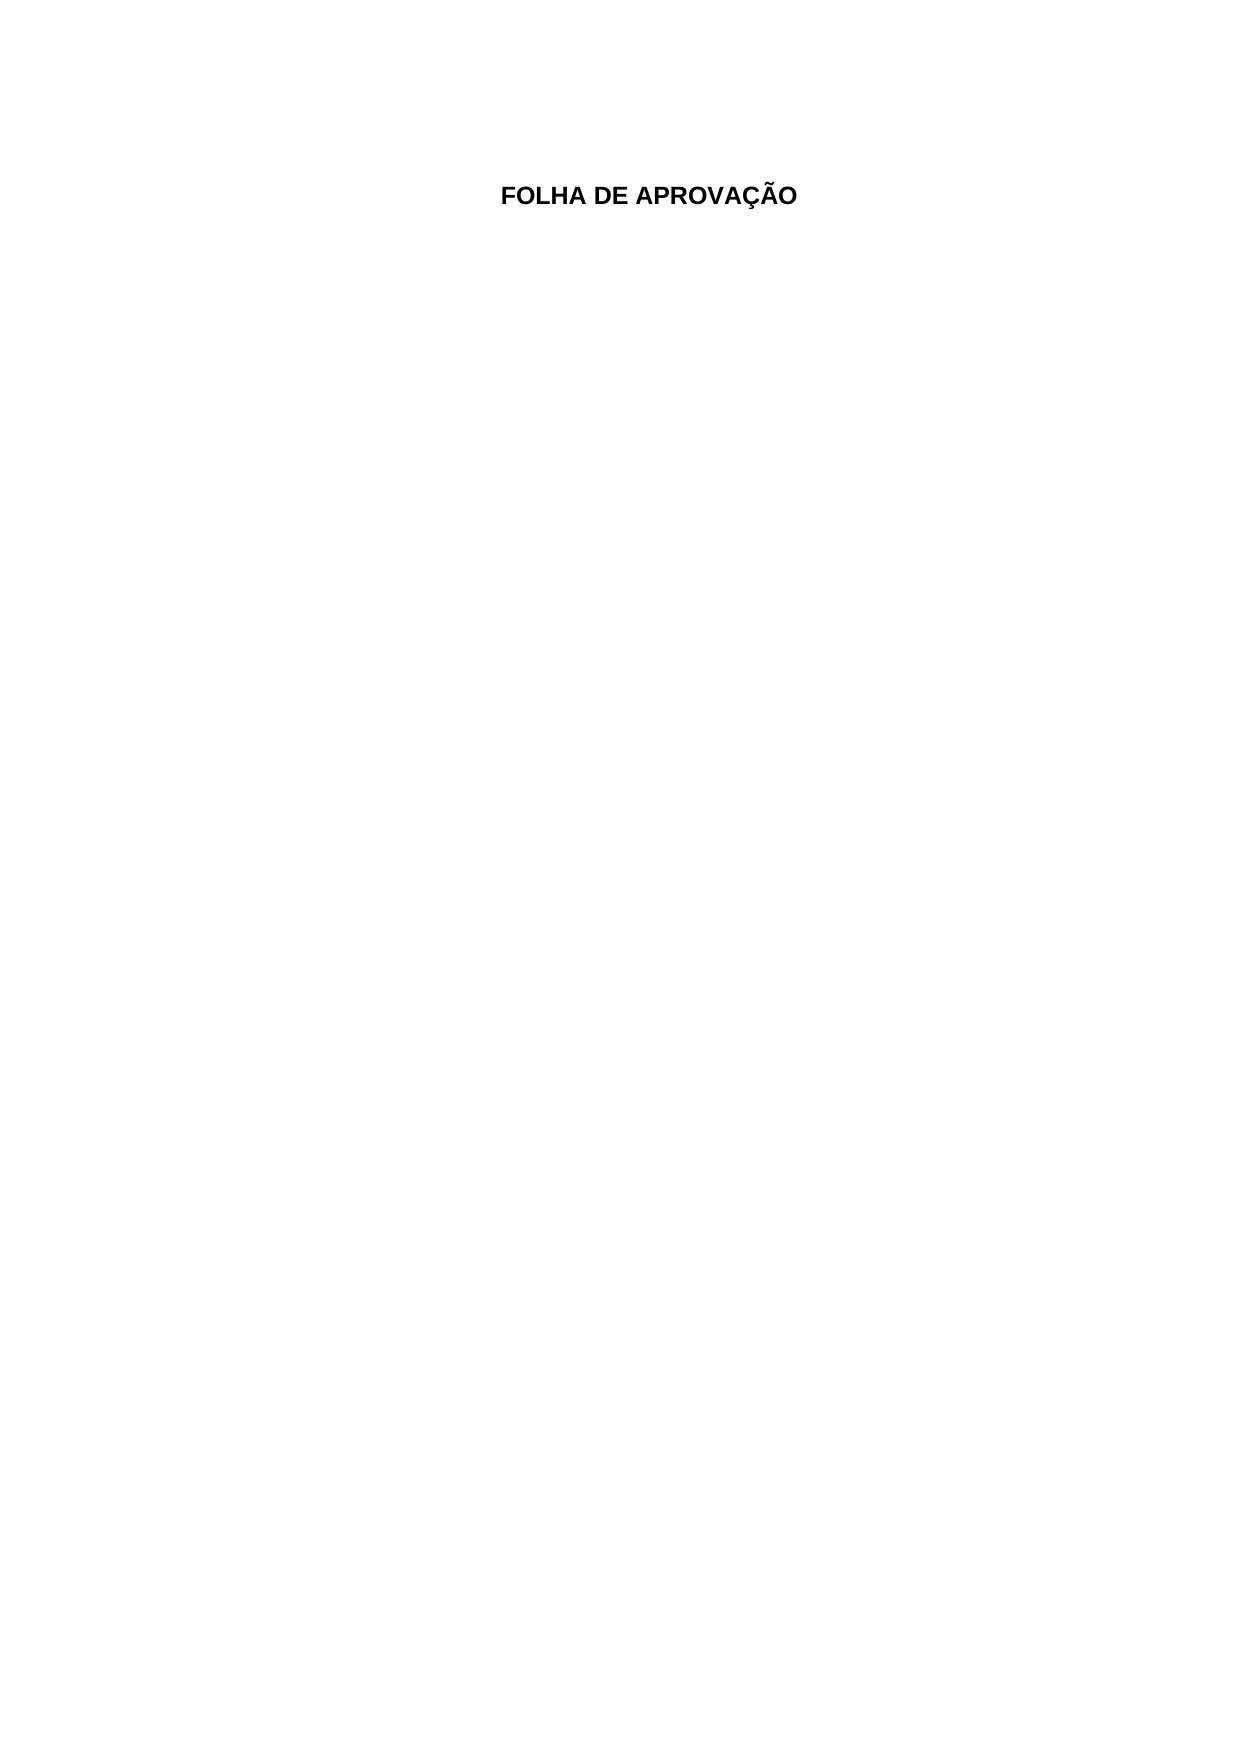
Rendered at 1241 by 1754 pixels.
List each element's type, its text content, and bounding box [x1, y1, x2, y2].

text FOlha DE APROVAÇãO [177, 181, 1121, 209]
